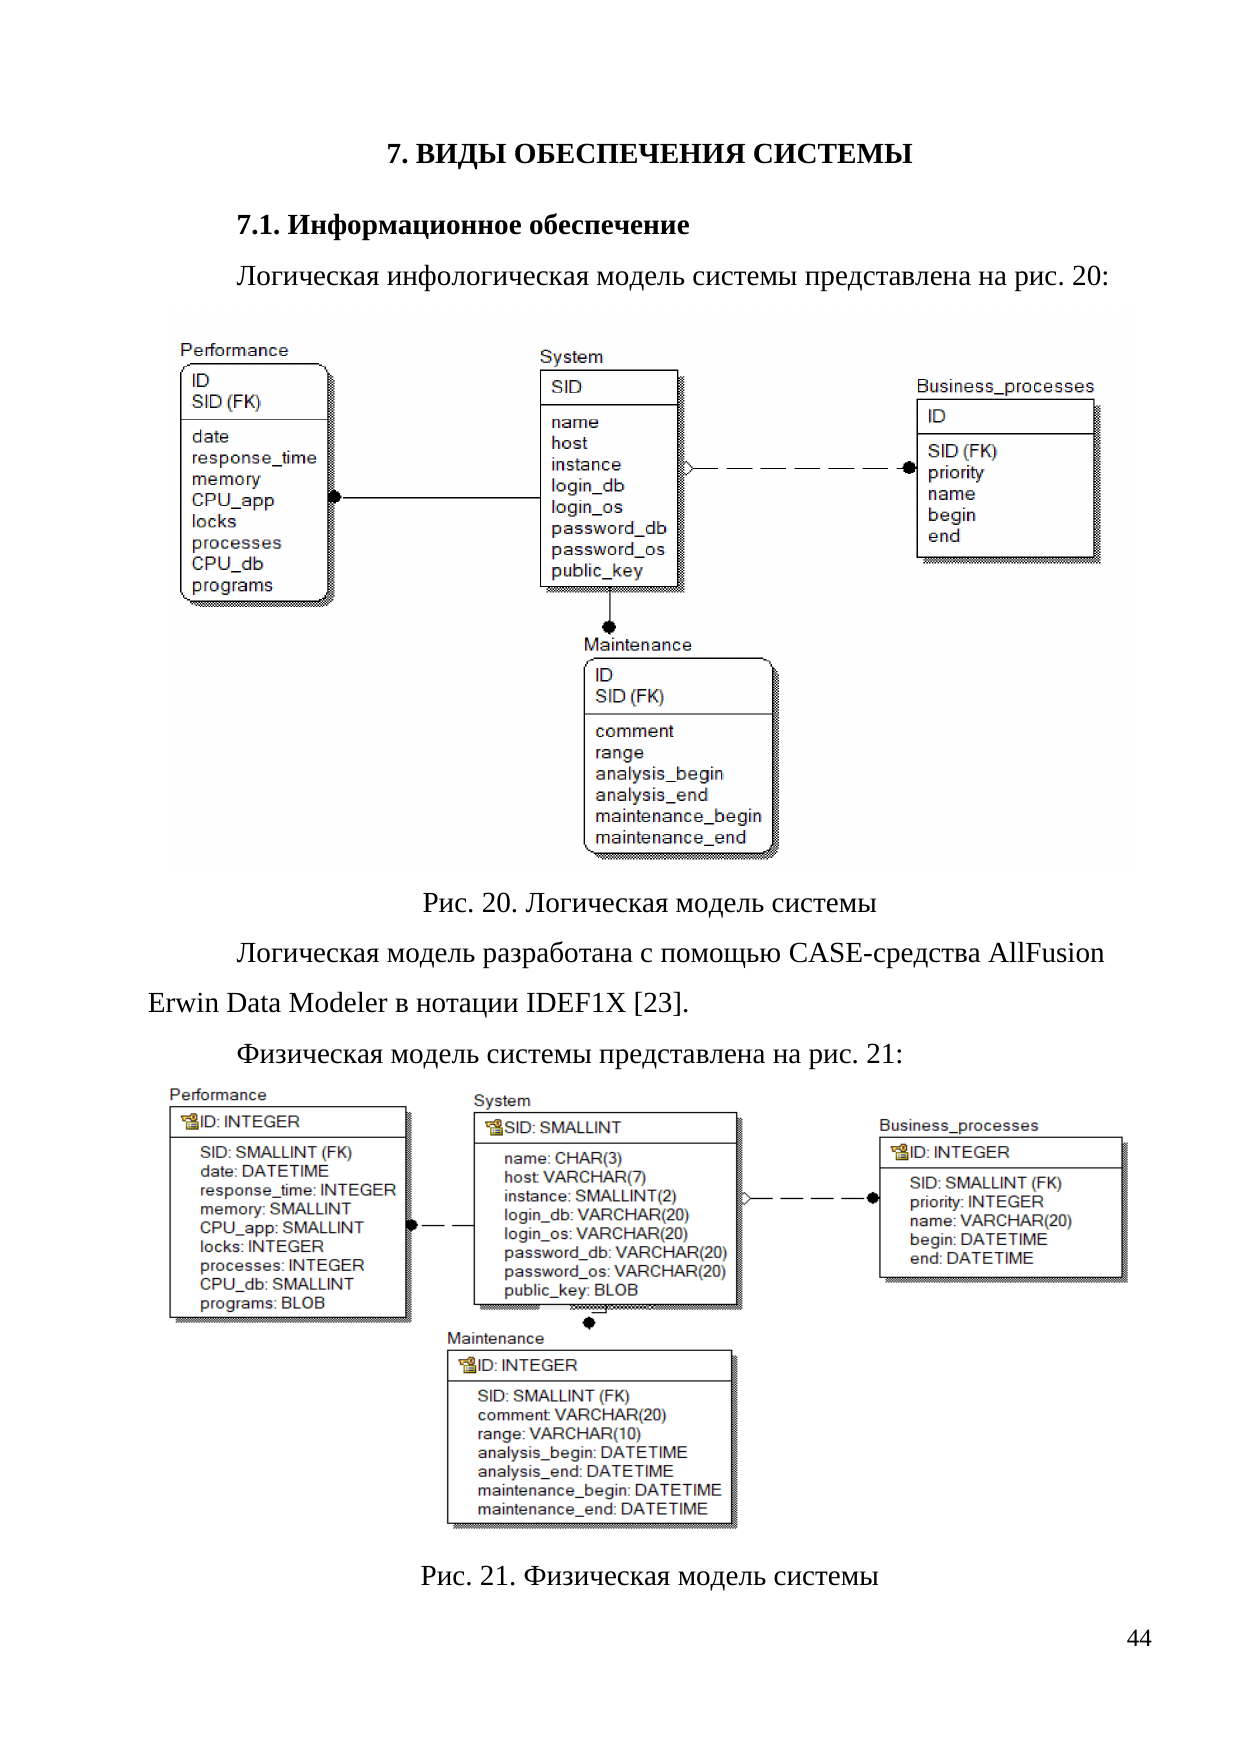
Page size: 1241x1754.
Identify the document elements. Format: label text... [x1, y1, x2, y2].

picture [162, 1086, 1138, 1544]
list Логическая модель разработана с помощью CASE-средства AllFusion Erwin Data Modeler в нотации IDEF1X [23]. [148, 935, 1152, 1019]
list Логическая инфологическая модель системы представлена на рис. 20: [148, 258, 1152, 291]
picture [163, 307, 1136, 871]
subtitle 7.1. Информационное обеспечение [148, 207, 1152, 241]
text Физическая модель системы представлена на рис. 21: [148, 1036, 1152, 1069]
list Рис. 20. Логическая модель системы [148, 885, 1152, 918]
text Рис. 21. Физическая модель системы [148, 1558, 1152, 1592]
subtitle 7. ВИДЫ ОБЕСПЕЧЕНИЯ СИСТЕМЫ [148, 136, 1152, 170]
